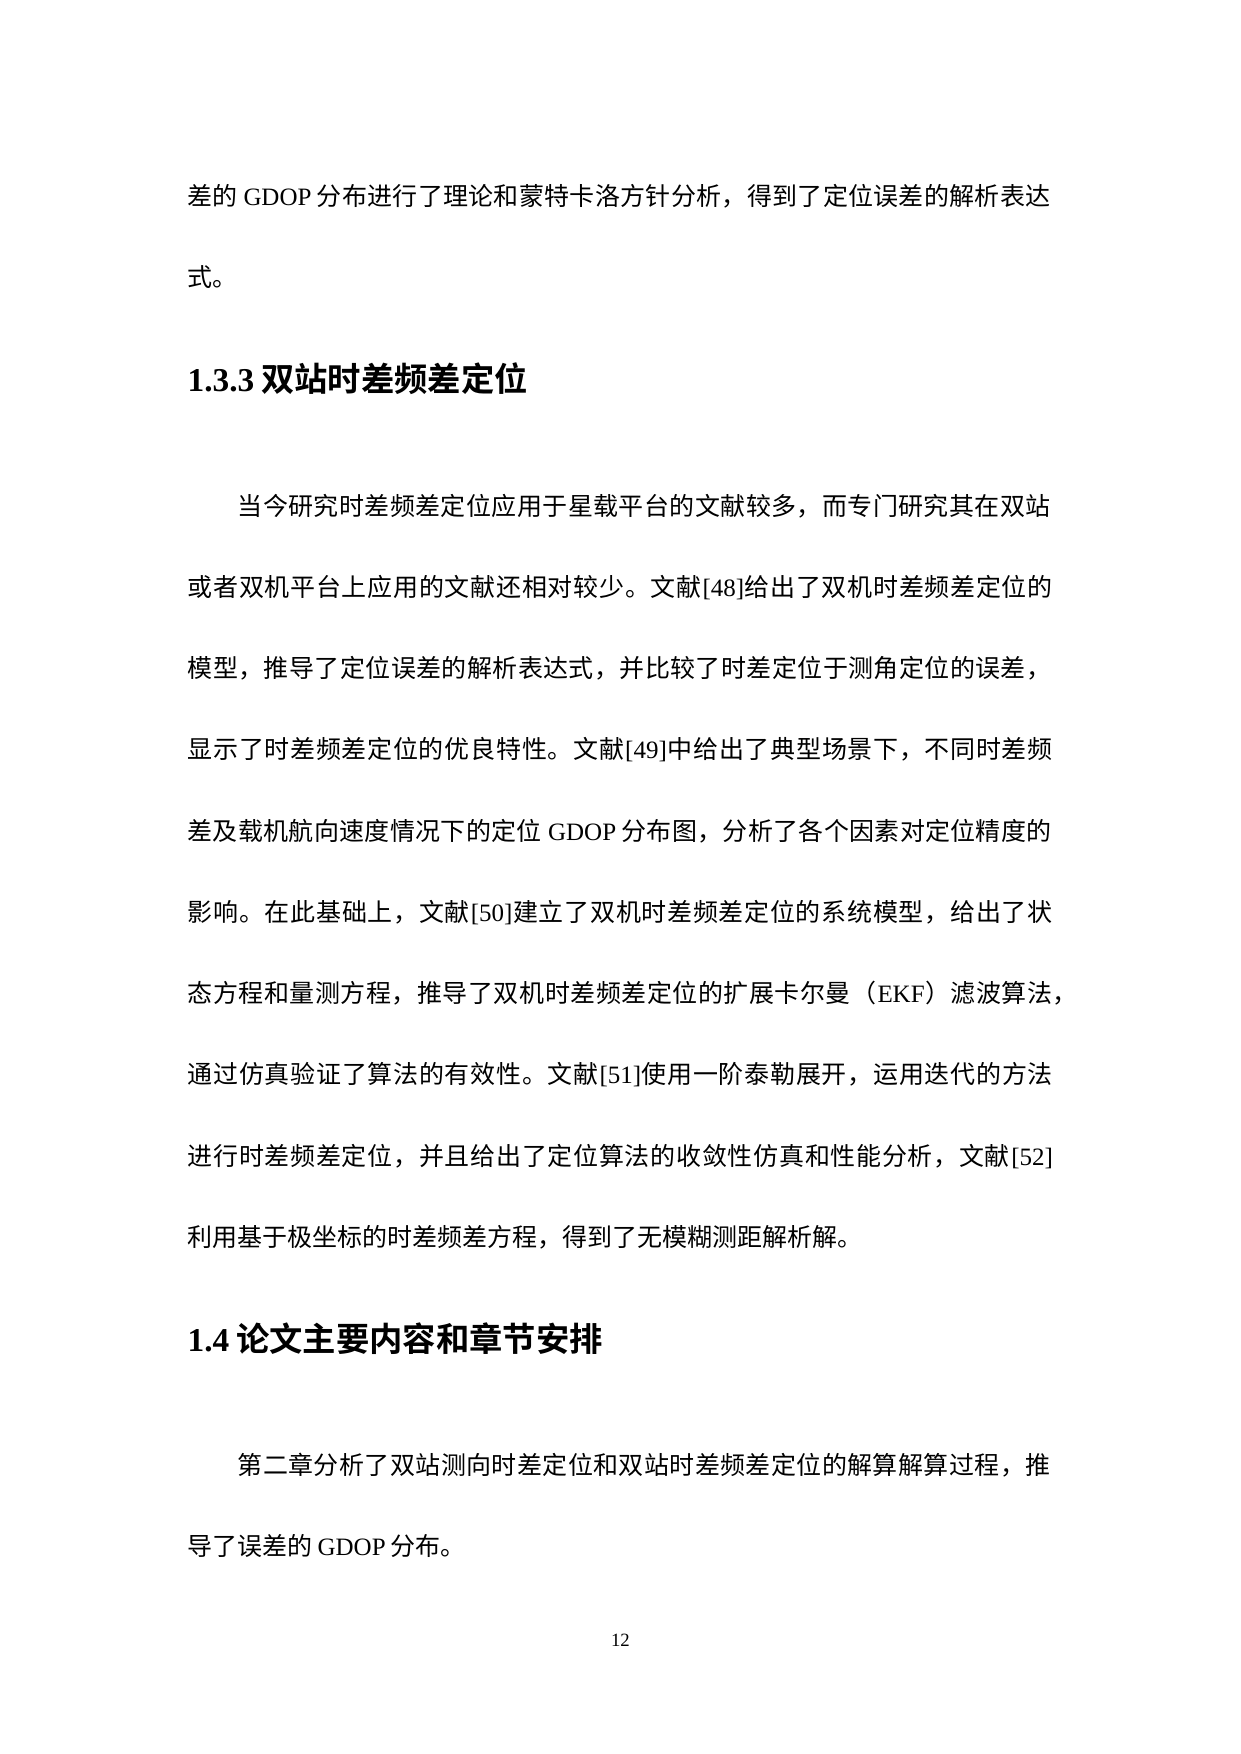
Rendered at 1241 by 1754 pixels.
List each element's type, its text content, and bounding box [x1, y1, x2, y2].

text 第二章分析了双站测向时差定位和双站时差频差定位的解算解算过程，推导了误差的GDOP分布。 [187, 1431, 1053, 1577]
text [187, 162, 1053, 308]
text 当今研究时差频差定位应用于星载平台的文献较多，而专门研究其在双站或者双机平台上应用的文献还相对较少。文献[48]给出了双机时差频差定位的模型，推导了定位误差的解析表达式，并比较了时差定位于测角定位的误差，显示了时差频差定位的优良特性。文献[49]中给出了典型场景下，不同时差频差及载机航向速度情况下的定位GDOP分布图，分析了各个因素对定位精度的影响。在此基础上，文献[50]建立了双机时差频差定位的系统模型，给出了状态方程和量测方程，推导了双机时差频差定位的扩展卡尔曼（EKF）滤波算法，通过仿真验证了算法的有效性。文献[51]使用一阶泰勒展开，运用迭代的方法进行时差频差定位，并且给出了定位算法的收敛性仿真和性能分析，文献[52]利用基于极坐标的时差频差方程，得到了无模糊测距解析解。 [187, 472, 1053, 1268]
subtitle 1.4论文主要内容和章节安排 [187, 1304, 1053, 1369]
subtitle 1.3.3双站时差频差定位 [187, 344, 1053, 409]
